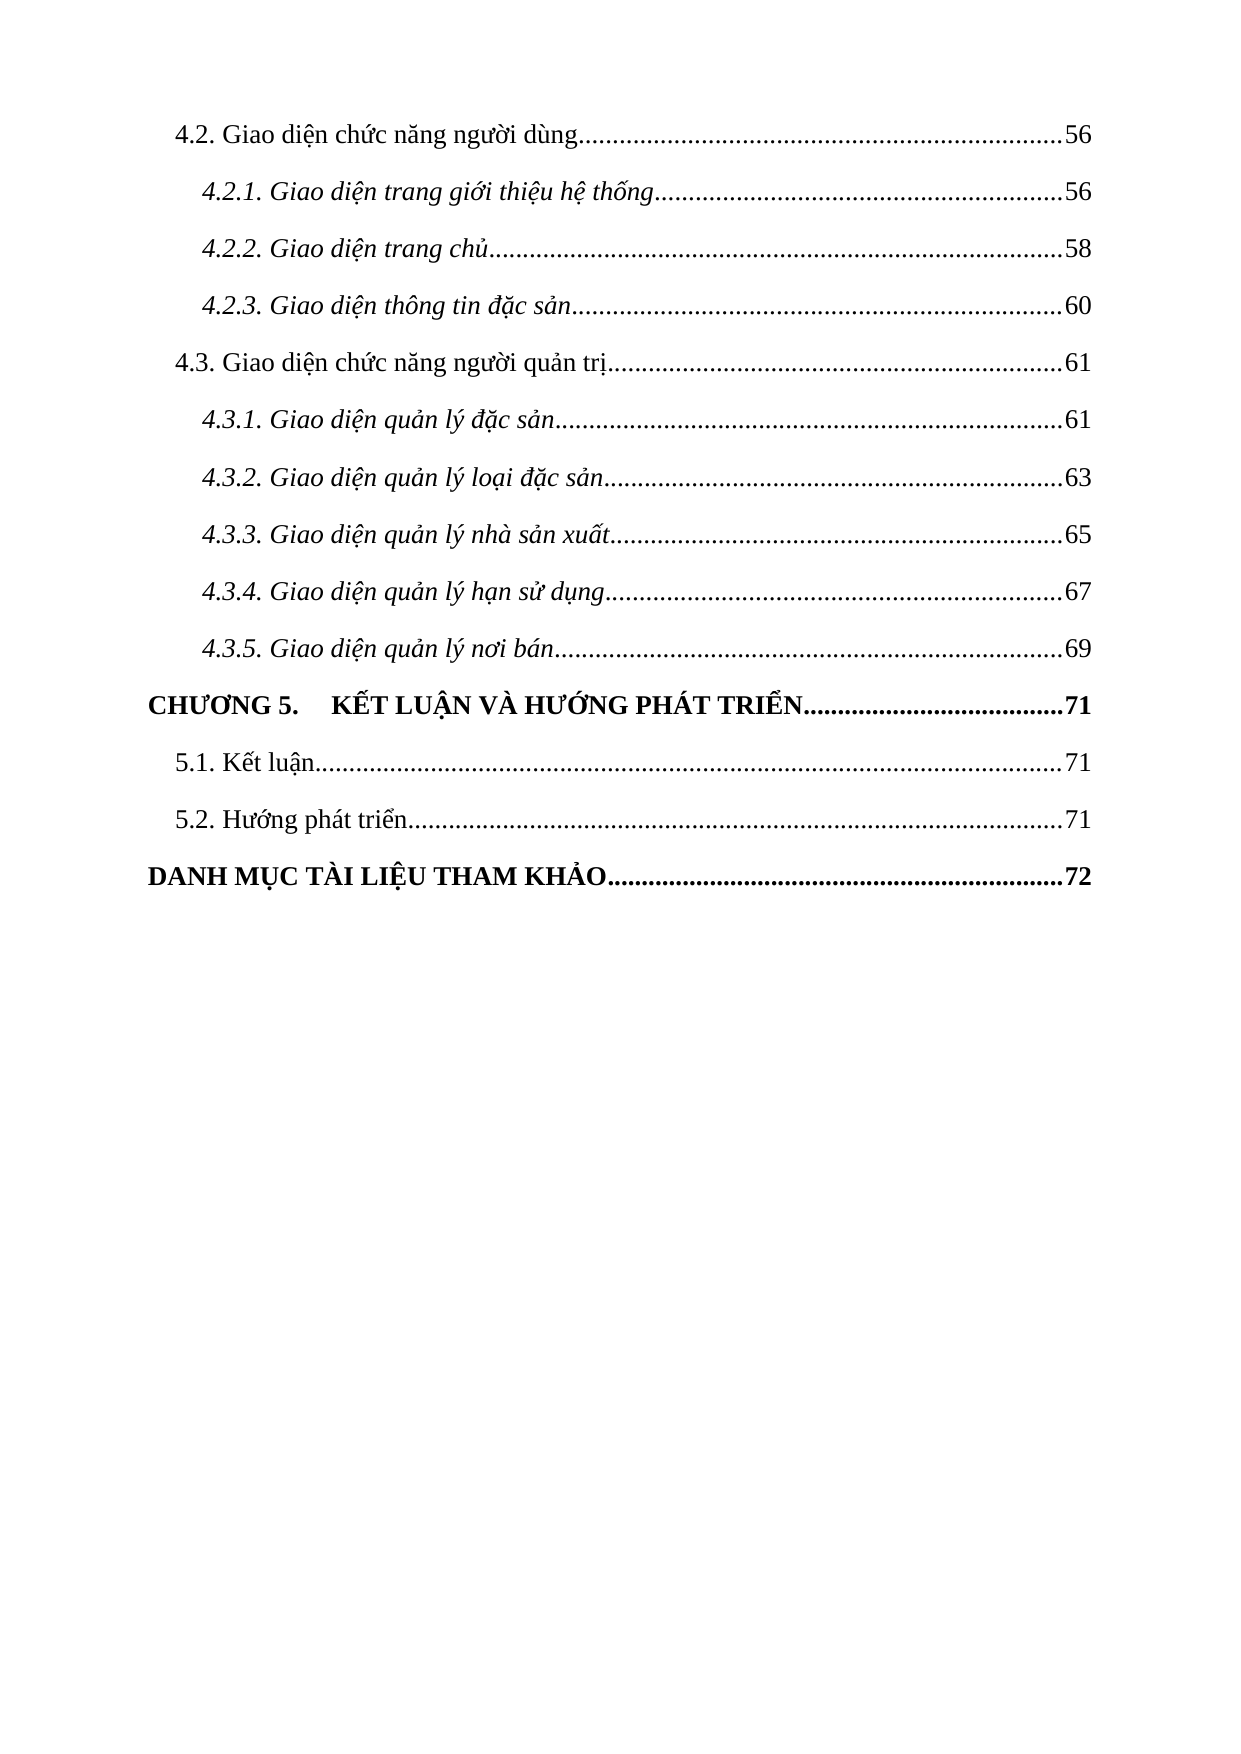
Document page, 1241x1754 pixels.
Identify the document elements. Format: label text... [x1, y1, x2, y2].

text 4.2.1. Giao diện trang giới thiệu hệ thống 56 [202, 175, 1122, 206]
text 4.3.3. Giao diện quản lý nhà sản xuất 65 [202, 518, 1122, 549]
text 5.2. Hướng phát triển 71 [175, 803, 1122, 834]
text 4.3.5. Giao diện quản lý nơi bán 69 [202, 632, 1122, 663]
text 4.3.4. Giao diện quản lý hạn sử dụng 67 [202, 575, 1122, 606]
text 4.2.3. Giao diện thông tin đặc sản 60 [202, 289, 1122, 321]
text DANH MỤC TÀI LIỆU THAM KHẢO 72 [148, 860, 1122, 891]
text 4.3. Giao diện chức năng người quản trị 61 [175, 346, 1122, 378]
text 5.1. Kết luận 71 [175, 746, 1122, 777]
text CHƯƠNG 5. KẾT LUẬN VÀ HƯỚNG PHÁT TRIỂN 71 [148, 689, 1122, 720]
text 4.2.2. Giao diện trang chủ 58 [202, 232, 1122, 263]
text 4.3.1. Giao diện quản lý đặc sản 61 [202, 403, 1122, 435]
text 4.2. Giao diện chức năng người dùng 56 [175, 118, 1122, 149]
text 4.3.2. Giao diện quản lý loại đặc sản 63 [202, 461, 1122, 492]
